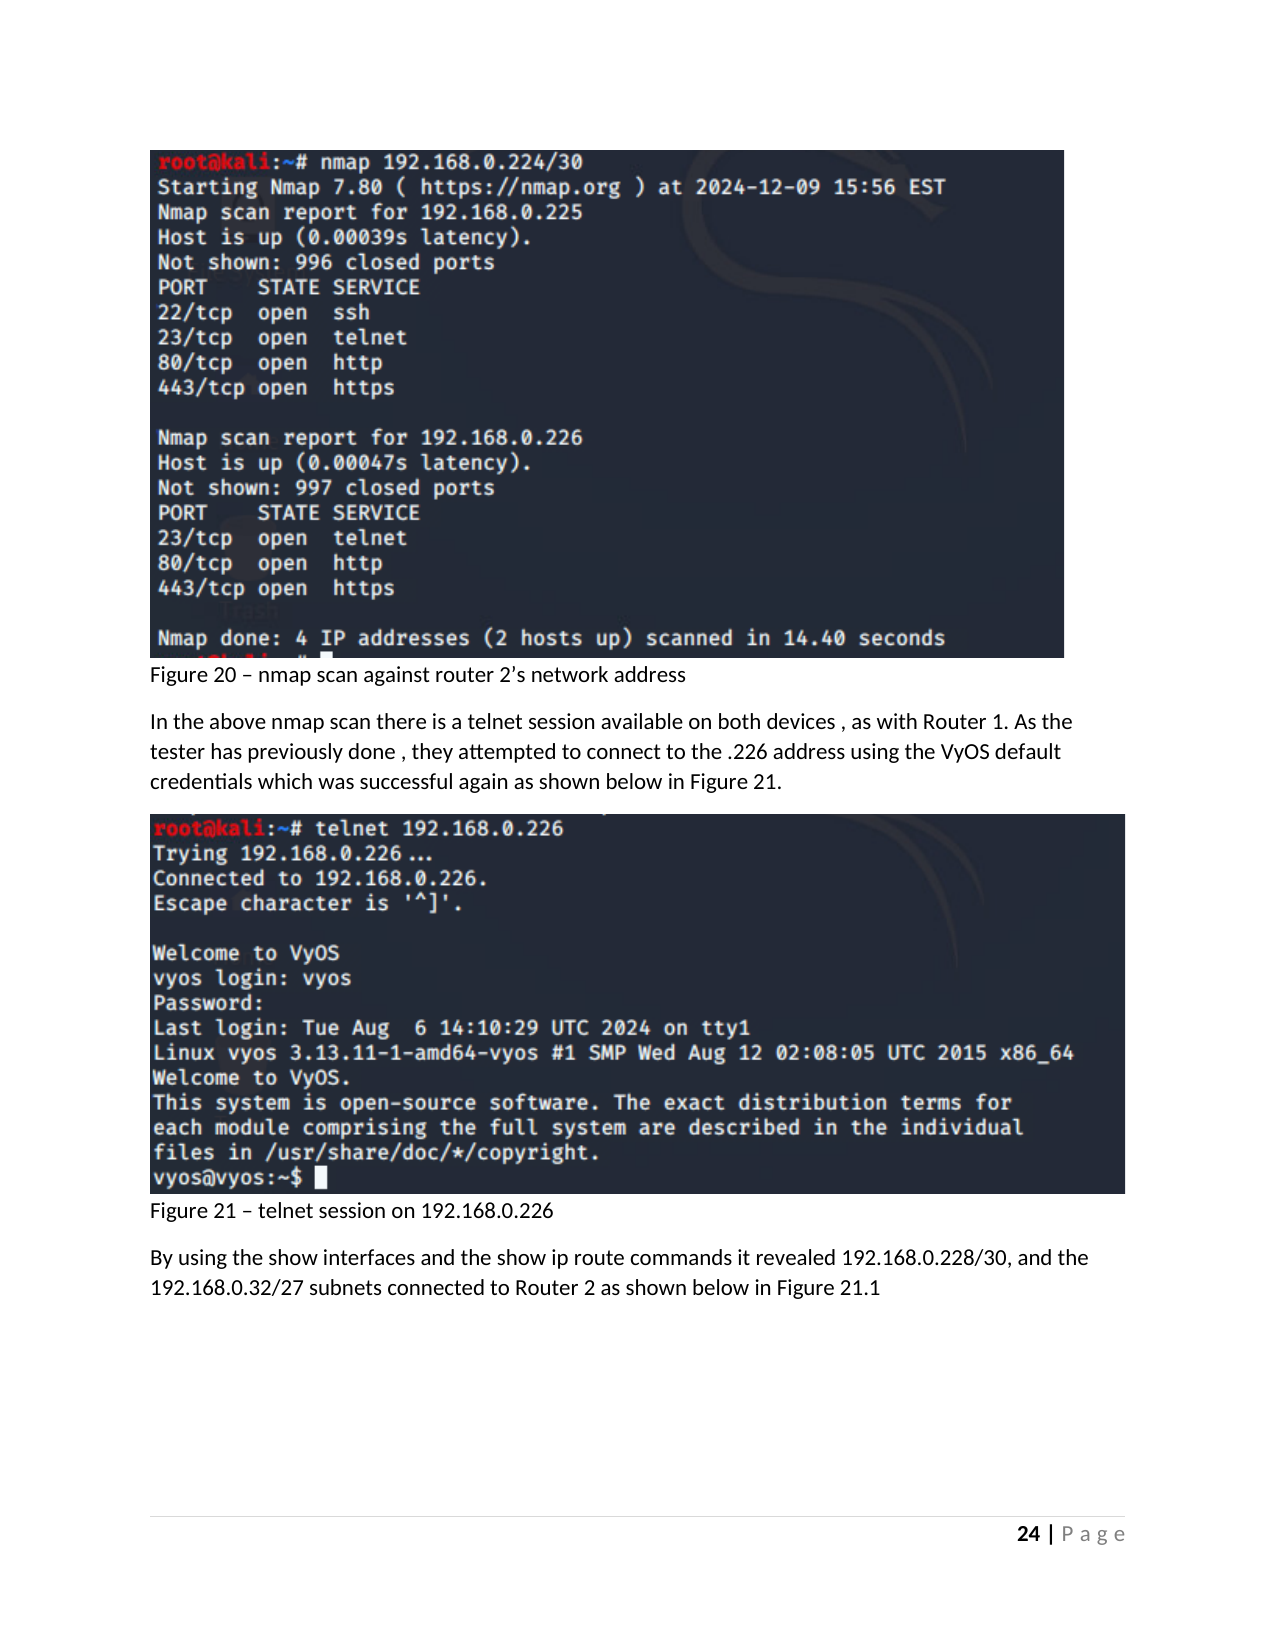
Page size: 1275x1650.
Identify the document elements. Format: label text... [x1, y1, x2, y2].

picture [150, 150, 1065, 658]
text Figure 21 – telnet session on 192.168.0.226 [150, 1194, 1125, 1224]
picture [150, 814, 1125, 1194]
text By using the show interfaces and the show ip route commands it revealed 192.168.0.228/30, and the 192.168.0.32/27 subnets connected to Router 2 as shown below in Figure 21.1 [150, 1243, 1125, 1301]
text In the above nmap scan there is a telnet session available on both devices , as with Router 1. As the tester has previously done , they attempted to connect to the .226 address using the VyOS default credentials which was successful again as shown below in Figure 21. [150, 707, 1125, 795]
